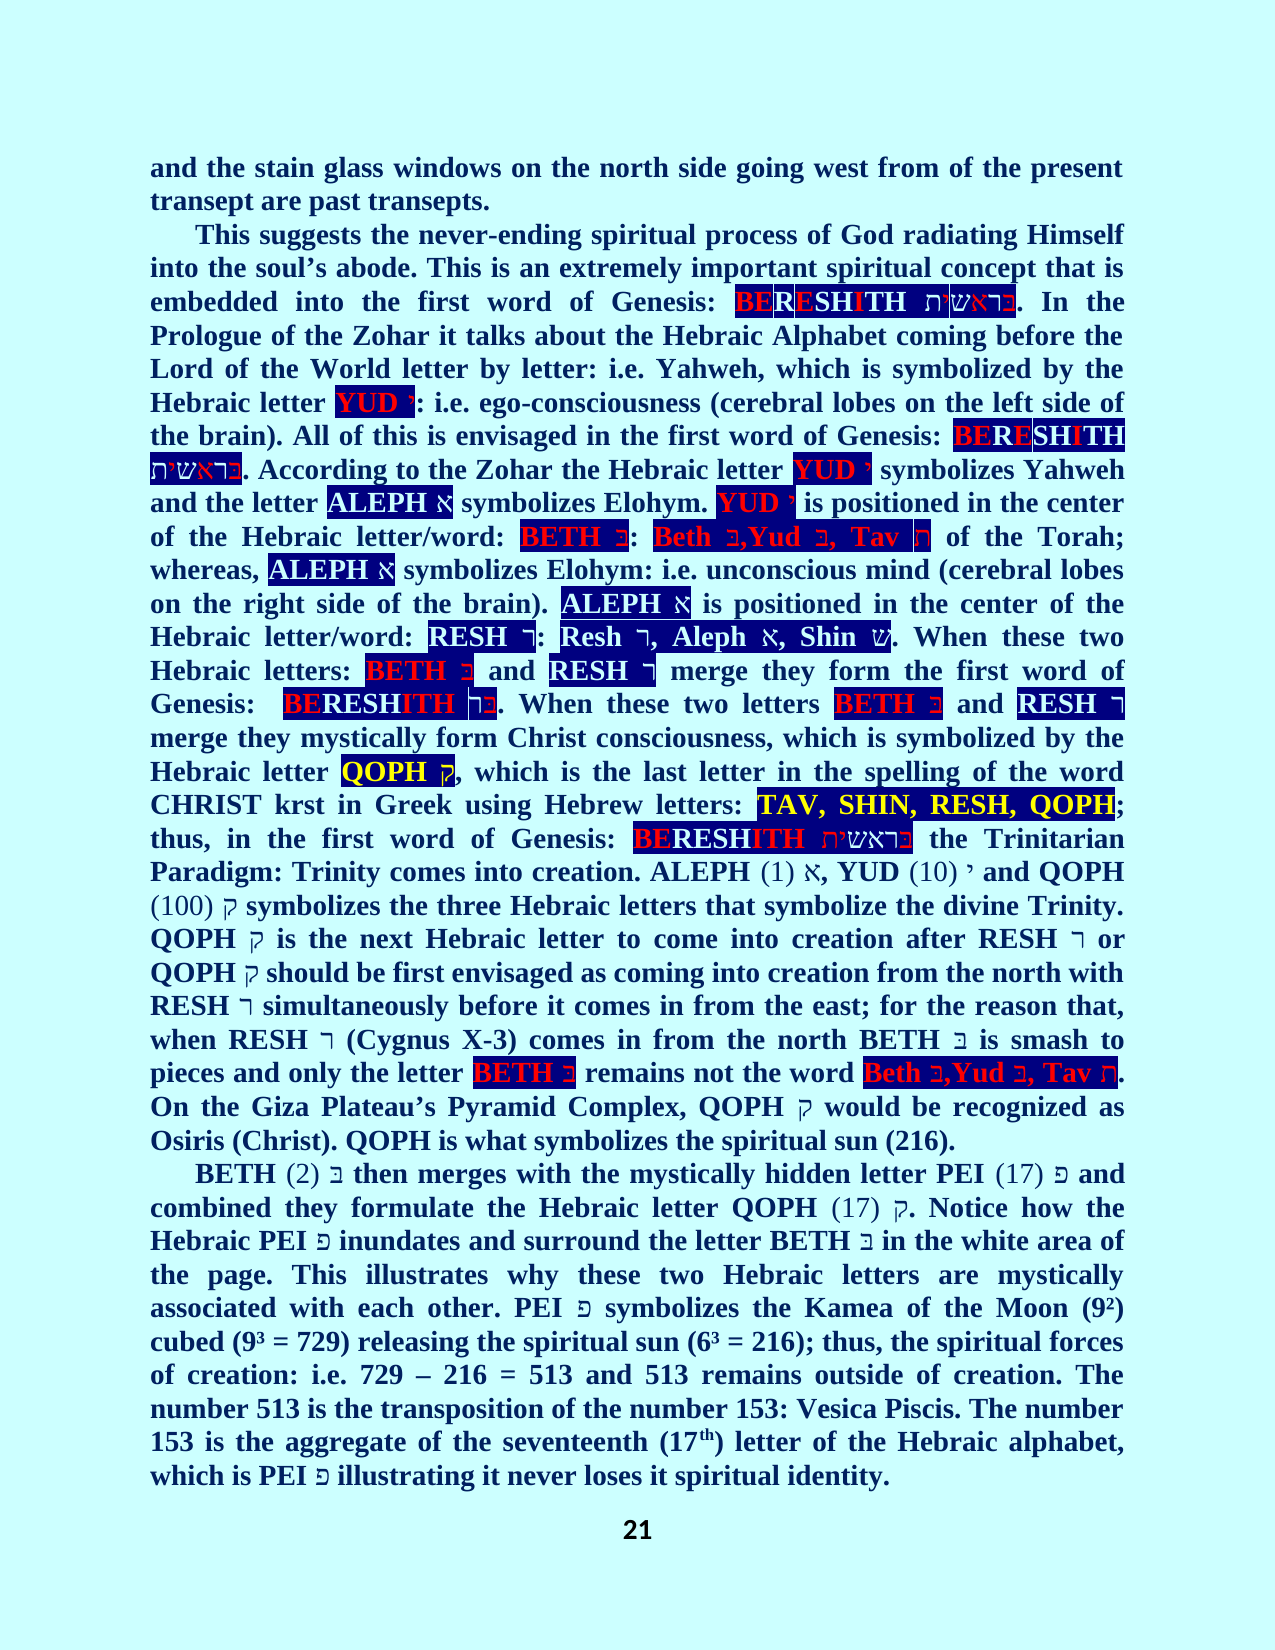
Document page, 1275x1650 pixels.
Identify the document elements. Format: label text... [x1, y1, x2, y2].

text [150, 150, 1125, 217]
text BETH בּ (2) then merges with the mystically hidden letter PEI פ (17) and combined they formulate the Hebraic letter QOPH ק (17). Notice how the Hebraic PEI פ inundates and surround the letter BETH בּ in the white area of the page. This illustrates why these two Hebraic letters are mystically associated with each other. PEI פ symbolizes the Kamea of the Moon (9²) cubed (9³ = 729) releasing the spiritual sun (6³ = 216); thus, the spiritual forces of creation: i.e. 729 – 216 = 513 and 513 remains outside of creation. The number 513 is the transposition of the number 153: Vesica Piscis. The number 153 is the aggregate of the seventeenth (17th) letter of the Hebraic alphabet, which is PEI פ illustrating it never loses it spiritual identity. [150, 1156, 1125, 1492]
text This suggests the never-ending spiritual process of God radiating Himself into the soul’s abode. This is an extremely important spiritual concept that is embedded into the first word of Genesis: BERESHITH בּראשית. In the Prologue of the Zohar it talks about the Hebraic Alphabet coming before the Lord of the World letter by letter: i.e. Yahweh, which is symbolized by the Hebraic letter YUD י: i.e. ego-consciousness (cerebral lobes on the left side of the brain). All of this is envisaged in the first word of Genesis: BERESHITH בּראשית. According to the Zohar the Hebraic letter YUD י symbolizes Yahweh and the letter ALEPH א symbolizes Elohym. YUD י is positioned in the center of the Hebraic letter/word: BETH בּ: Beth בּ,Yud בּ, Tav ת of the Torah; whereas, ALEPH א symbolizes Elohym: i.e. unconscious mind (cerebral lobes on the right side of the brain). ALEPH א is positioned in the center of the Hebraic letter/word: RESH ר: Resh ר, Aleph א, Shin ש. When these two Hebraic letters: BETH בּ and RESH ר merge they form the first word of Genesis: BERESHITH בּר. When these two letters BETH בּ and RESH ר merge they mystically form Christ consciousness, which is symbolized by the Hebraic letter QOPH ק, which is the last letter in the spelling of the word CHRIST krst in Greek using Hebrew letters: TAV, SHIN, RESH, QOPH; thus, in the first word of Genesis: BERESHITH בּראשית the Trinitarian Paradigm: Trinity comes into creation. ALEPH א (1), YUD י (10) and QOPH ק (100) symbolizes the three Hebraic letters that symbolize the divine Trinity. QOPH ק is the next Hebraic letter to come into creation after RESH ר or QOPH ק should be first envisaged as coming into creation from the north with RESH ר simultaneously before it comes in from the east; for the reason that, when RESH ר (Cygnus X-3) comes in from the north BETH בּ is smash to pieces and only the letter BETH בּ remains not the word Beth בּ,Yud בּ, Tav ת. On the Giza Plateau’s Pyramid Complex, QOPH ק would be recognized as Osiris (Christ). QOPH is what symbolizes the spiritual sun (216). [150, 217, 1125, 1156]
